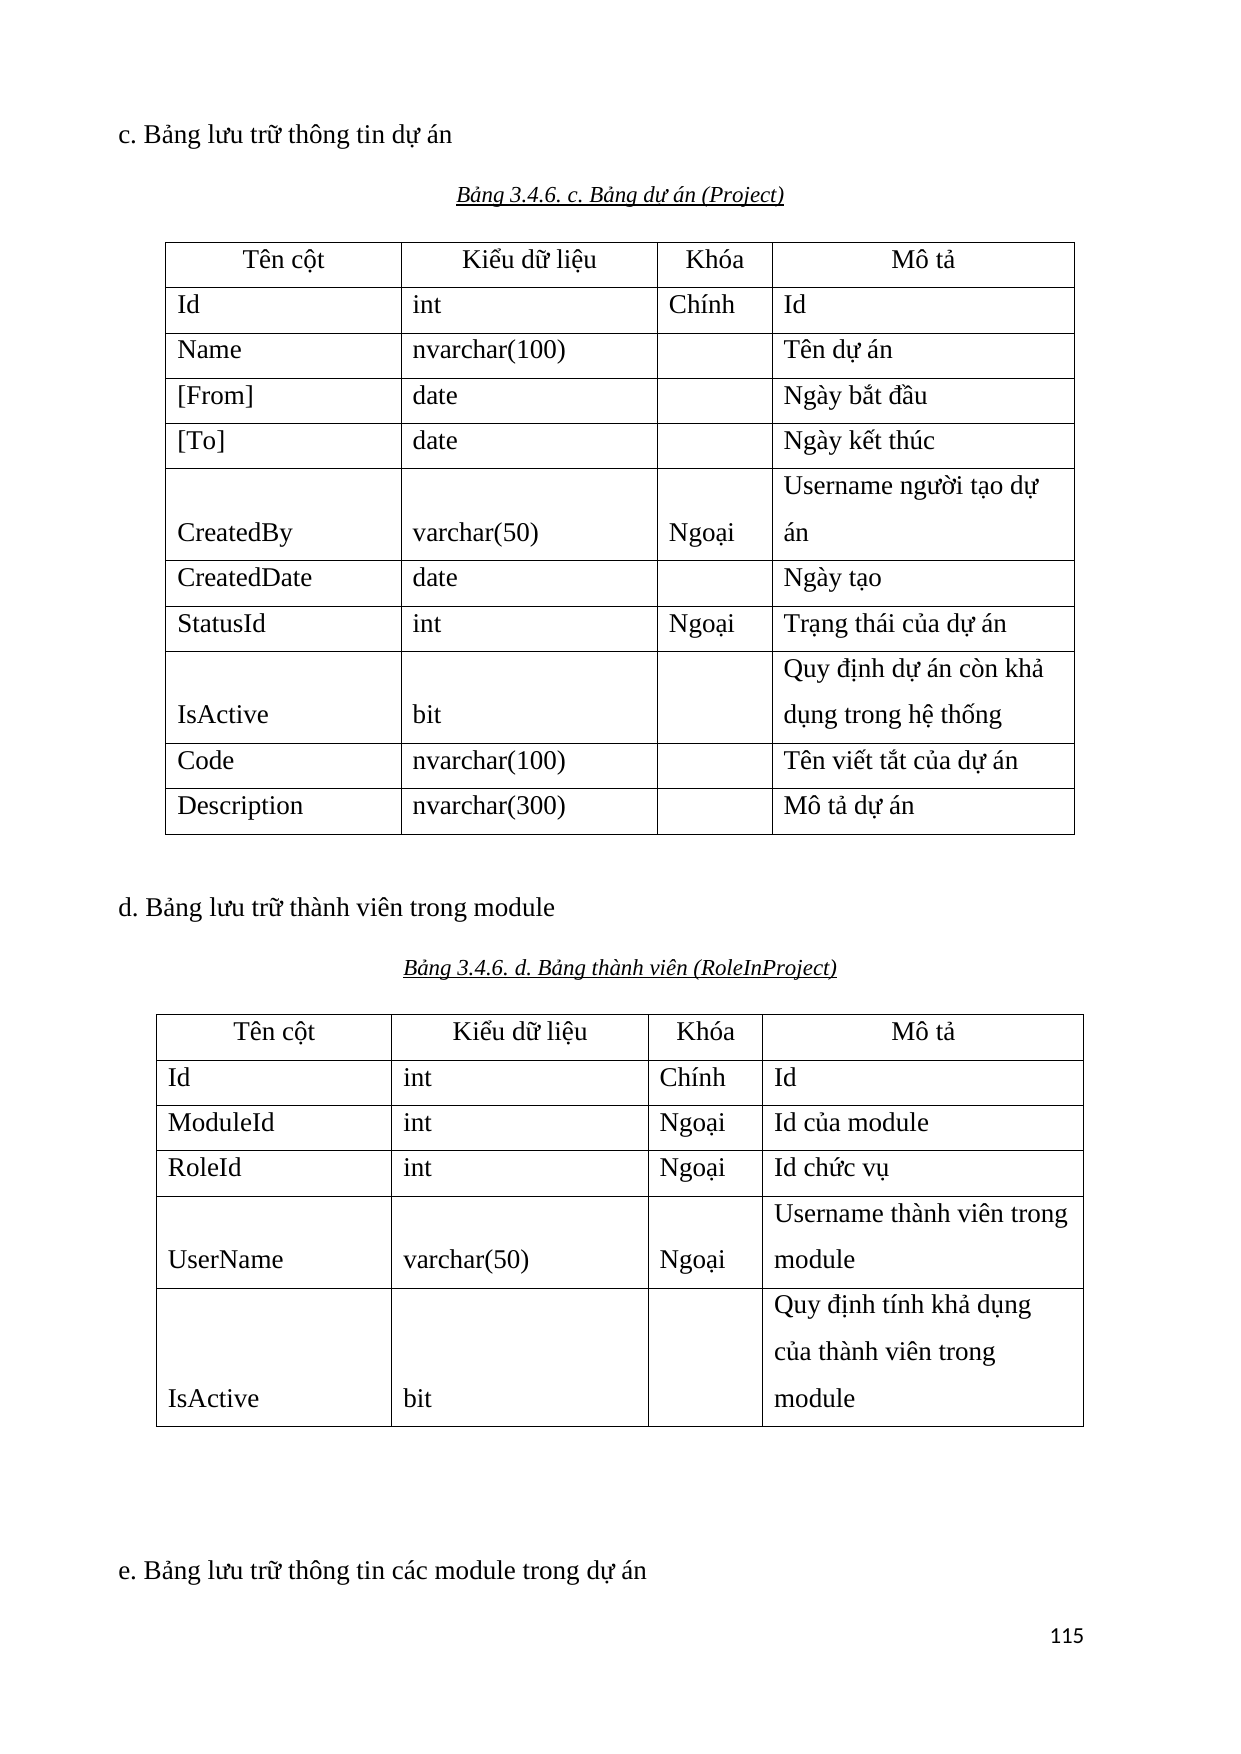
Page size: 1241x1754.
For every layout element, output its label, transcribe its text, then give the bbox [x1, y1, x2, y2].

text Bảng 3.4.6. d. Bảng thành viên (RoleInProject) [118, 954, 1122, 980]
table_cell date [402, 424, 657, 468]
table_cell [658, 744, 772, 788]
text e. Bảng lưu trữ thông tin các module trong dự án [118, 1554, 1122, 1585]
table_cell Ngoại [658, 607, 772, 651]
table_header Khóa [649, 1015, 762, 1060]
table_cell UserName [157, 1197, 391, 1288]
table_cell StatusId [166, 607, 401, 651]
table_cell CreatedDate [166, 561, 401, 606]
table_cell nvarchar(300) [402, 789, 657, 833]
table_header Kiểu dữ liệu [402, 243, 657, 287]
table_cell int [392, 1061, 648, 1105]
table_cell [658, 334, 772, 378]
table_cell [From] [166, 379, 401, 423]
table_cell Id [763, 1061, 1083, 1105]
table_header Tên cột [166, 243, 401, 287]
table_cell ModuleId [157, 1106, 391, 1150]
table_cell RoleId [157, 1151, 391, 1196]
table_cell [658, 561, 772, 606]
table_cell Mô tả dự án [773, 789, 1074, 833]
table_cell [658, 789, 772, 833]
table_cell Id [166, 288, 401, 332]
table_cell Id [157, 1061, 391, 1105]
table_cell varchar(50) [402, 469, 657, 560]
table_cell [658, 424, 772, 468]
table_cell Name [166, 334, 401, 378]
table_cell IsActive [166, 652, 401, 743]
table_cell Quy định tính khả dụng của thành viên trong module [763, 1289, 1083, 1426]
table_cell Id của module [763, 1106, 1083, 1150]
table_header Khóa [658, 243, 772, 287]
table_cell Ngoại [649, 1197, 762, 1288]
table_cell Code [166, 744, 401, 788]
table_cell Tên viết tắt của dự án [773, 744, 1074, 788]
table_cell CreatedBy [166, 469, 401, 560]
table_cell Trạng thái của dự án [773, 607, 1074, 651]
table_cell Id chức vụ [763, 1151, 1083, 1196]
table_cell Chính [649, 1061, 762, 1105]
table_cell Username người tạo dự án [773, 469, 1074, 560]
table_cell Username thành viên trong module [763, 1197, 1083, 1288]
table_header Kiểu dữ liệu [392, 1015, 648, 1060]
text d. Bảng lưu trữ thành viên trong module [118, 891, 1122, 922]
table_cell Id [773, 288, 1074, 332]
table_cell Tên dự án [773, 334, 1074, 378]
table_cell bit [392, 1289, 648, 1426]
table_cell nvarchar(100) [402, 744, 657, 788]
table_cell int [392, 1106, 648, 1150]
table_cell IsActive [157, 1289, 391, 1426]
text c. Bảng lưu trữ thông tin dự án [118, 118, 1122, 149]
table_cell bit [402, 652, 657, 743]
table_header Mô tả [773, 243, 1074, 287]
table_cell Ngày tạo [773, 561, 1074, 606]
table_cell date [402, 379, 657, 423]
table_cell int [402, 288, 657, 332]
table_cell Chính [658, 288, 772, 332]
table_cell int [402, 607, 657, 651]
table_cell Ngày kết thúc [773, 424, 1074, 468]
table_cell varchar(50) [392, 1197, 648, 1288]
table_cell [649, 1289, 762, 1426]
table_cell [To] [166, 424, 401, 468]
table_cell Ngoại [649, 1151, 762, 1196]
table_header Mô tả [763, 1015, 1083, 1060]
table_cell date [402, 561, 657, 606]
table_cell nvarchar(100) [402, 334, 657, 378]
table_cell Description [166, 789, 401, 833]
table_cell Ngoại [649, 1106, 762, 1150]
table_cell Ngày bắt đầu [773, 379, 1074, 423]
table_cell int [392, 1151, 648, 1196]
table_header Tên cột [157, 1015, 391, 1060]
text Bảng 3.4.6. c. Bảng dự án (Project) [118, 181, 1122, 208]
table_cell [658, 379, 772, 423]
table_cell Ngoại [658, 469, 772, 560]
table_cell [658, 652, 772, 743]
table_cell Quy định dự án còn khả dụng trong hệ thống [773, 652, 1074, 743]
